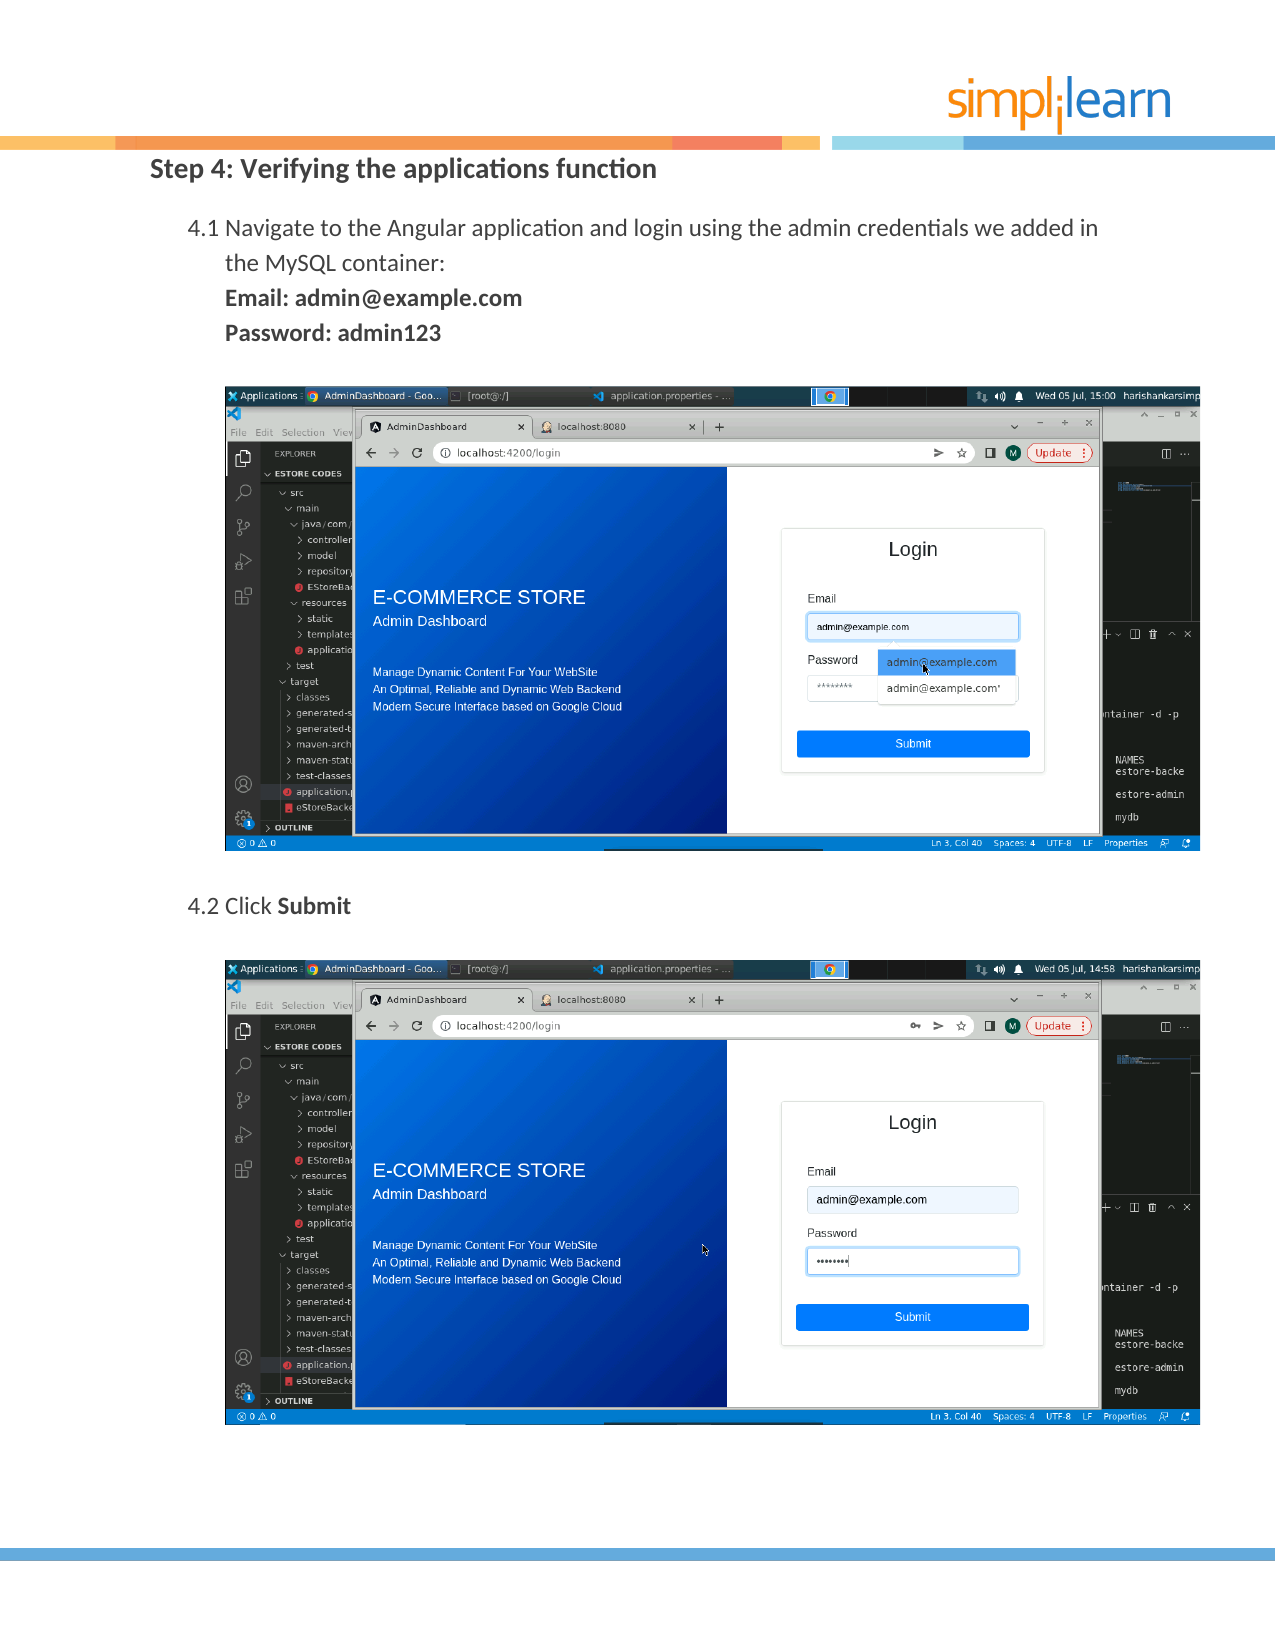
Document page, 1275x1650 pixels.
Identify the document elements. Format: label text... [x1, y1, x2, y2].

picture [225, 386, 1200, 851]
text Step 4: Verifying the applications function [150, 150, 1125, 186]
list Email: admin@example.com [225, 282, 1125, 312]
picture [0, 76, 1275, 150]
picture [0, 1548, 1275, 1562]
picture [225, 960, 1200, 1425]
list Password: admin123 [225, 317, 1125, 347]
list Navigate to the Angular application and login using the admin credentials we added in the MySQL container: [187, 212, 1125, 277]
list Click Submit [187, 890, 1125, 920]
